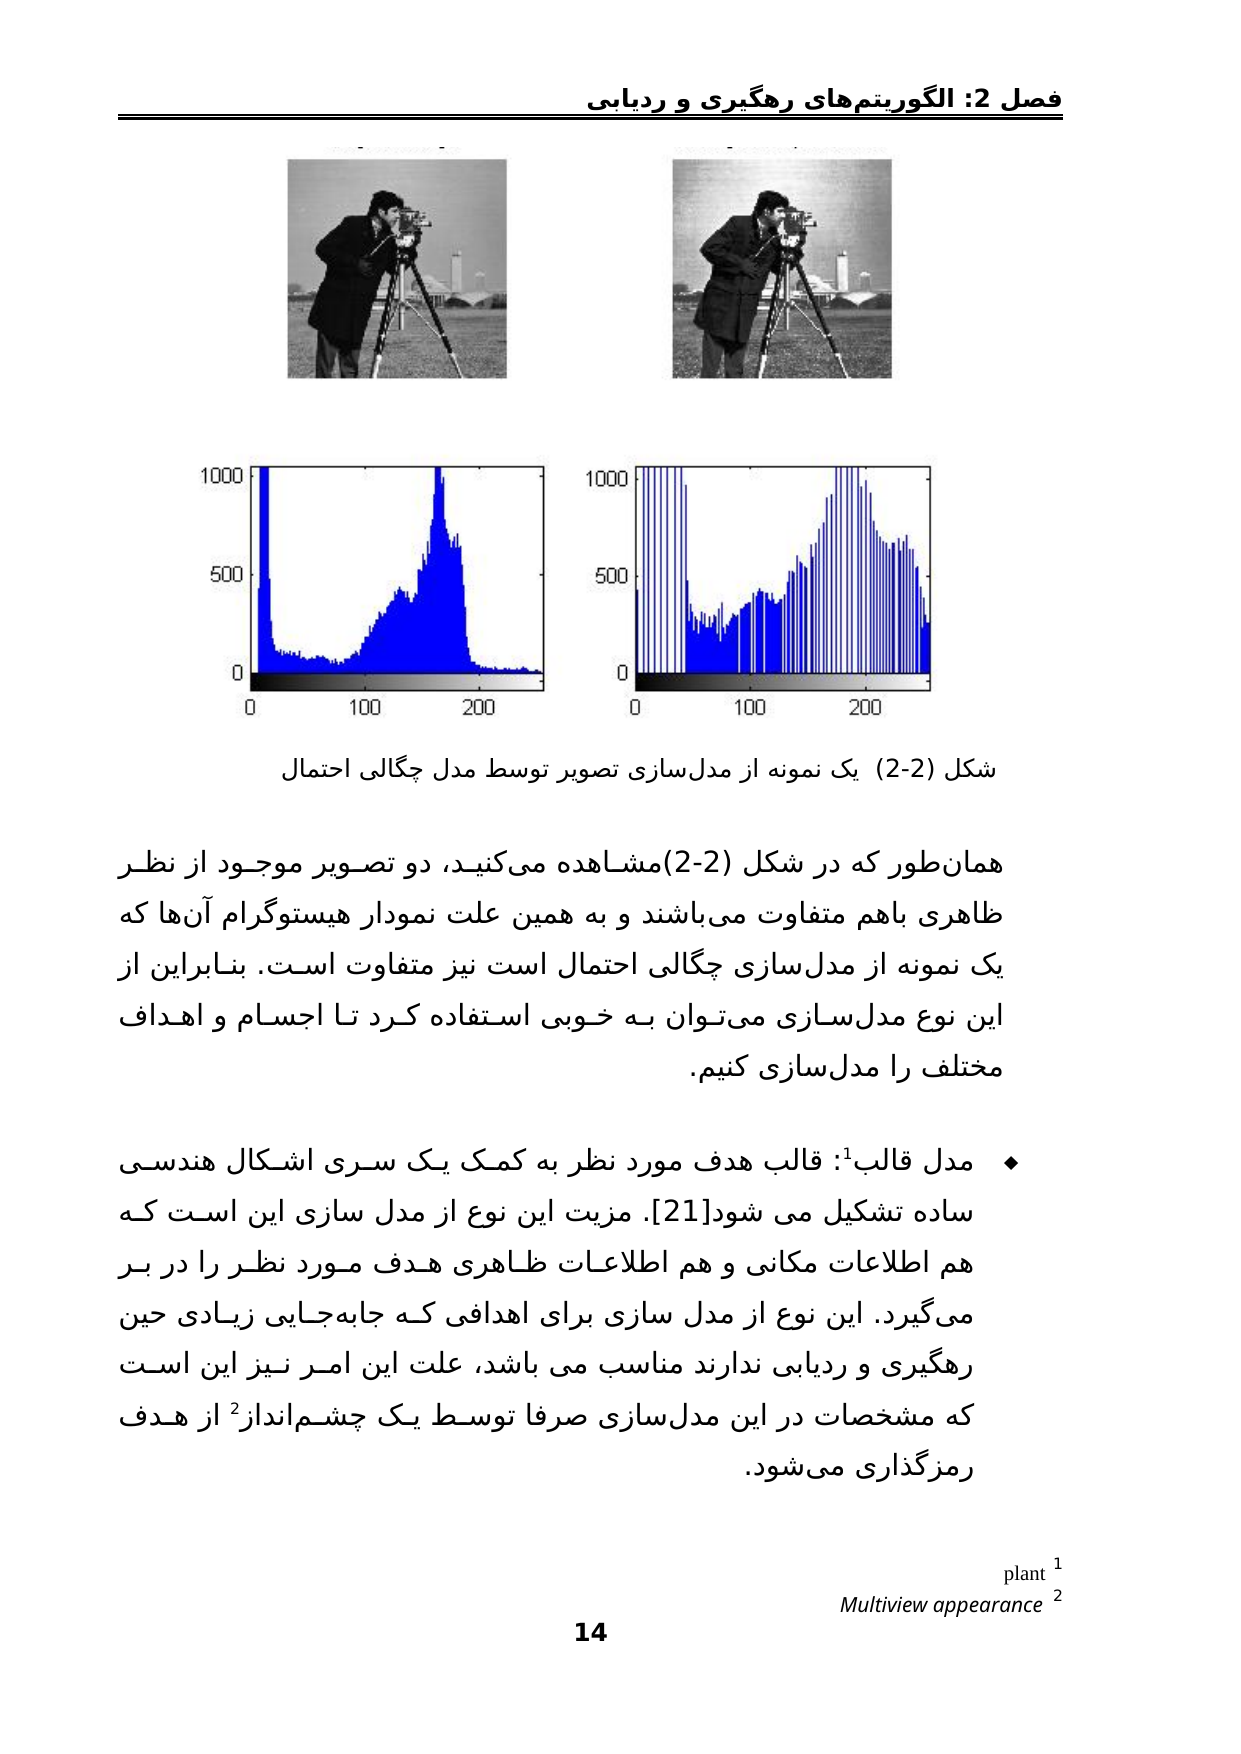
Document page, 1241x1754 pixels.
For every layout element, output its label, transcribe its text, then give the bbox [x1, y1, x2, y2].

list همان‌طور که در شکل (2-2)مشاهده می‌کنید، دو تصویر موجود از نظر ظاهری باهم متفاوت می‌باشند و به همین علت نمودار هیستوگرام آن‌ها که یک نمونه از مدل‌سازی چگالی احتمال است نیز متفاوت است. بنابراین از این نوع مدل‌سازی می‌توان به خوبی استفاده کرد تا اجسام و اهداف مختلف را مدل‌سازی کنیم. [118, 845, 1004, 1083]
picture [144, 147, 975, 723]
text مدل قالب: قالب هدف مورد نظر به کمک یک سری اشکال هندسی ساده تشکیل می شود[21]. مزیت این نوع از مدل سازی این است که هم اطلاعات مکانی و هم اطلاعات ظاهری هدف مورد نظر را در بر می‌گیرد. این نوع از مدل سازی برای اهدافی که جا‌به‌جایی زیادی حین رهگیری و ردیابی ندارند مناسب می باشد، علت این امر نیز این است که مشخصات در این مدل‌سازی صرفا توسط یک چشم‌انداز از هدف رمزگذاری می‌شود. [118, 1143, 1004, 1483]
text یک نمونه از مدل‌سازی تصویر توسط مدل چگالی احتمال [118, 758, 1063, 783]
